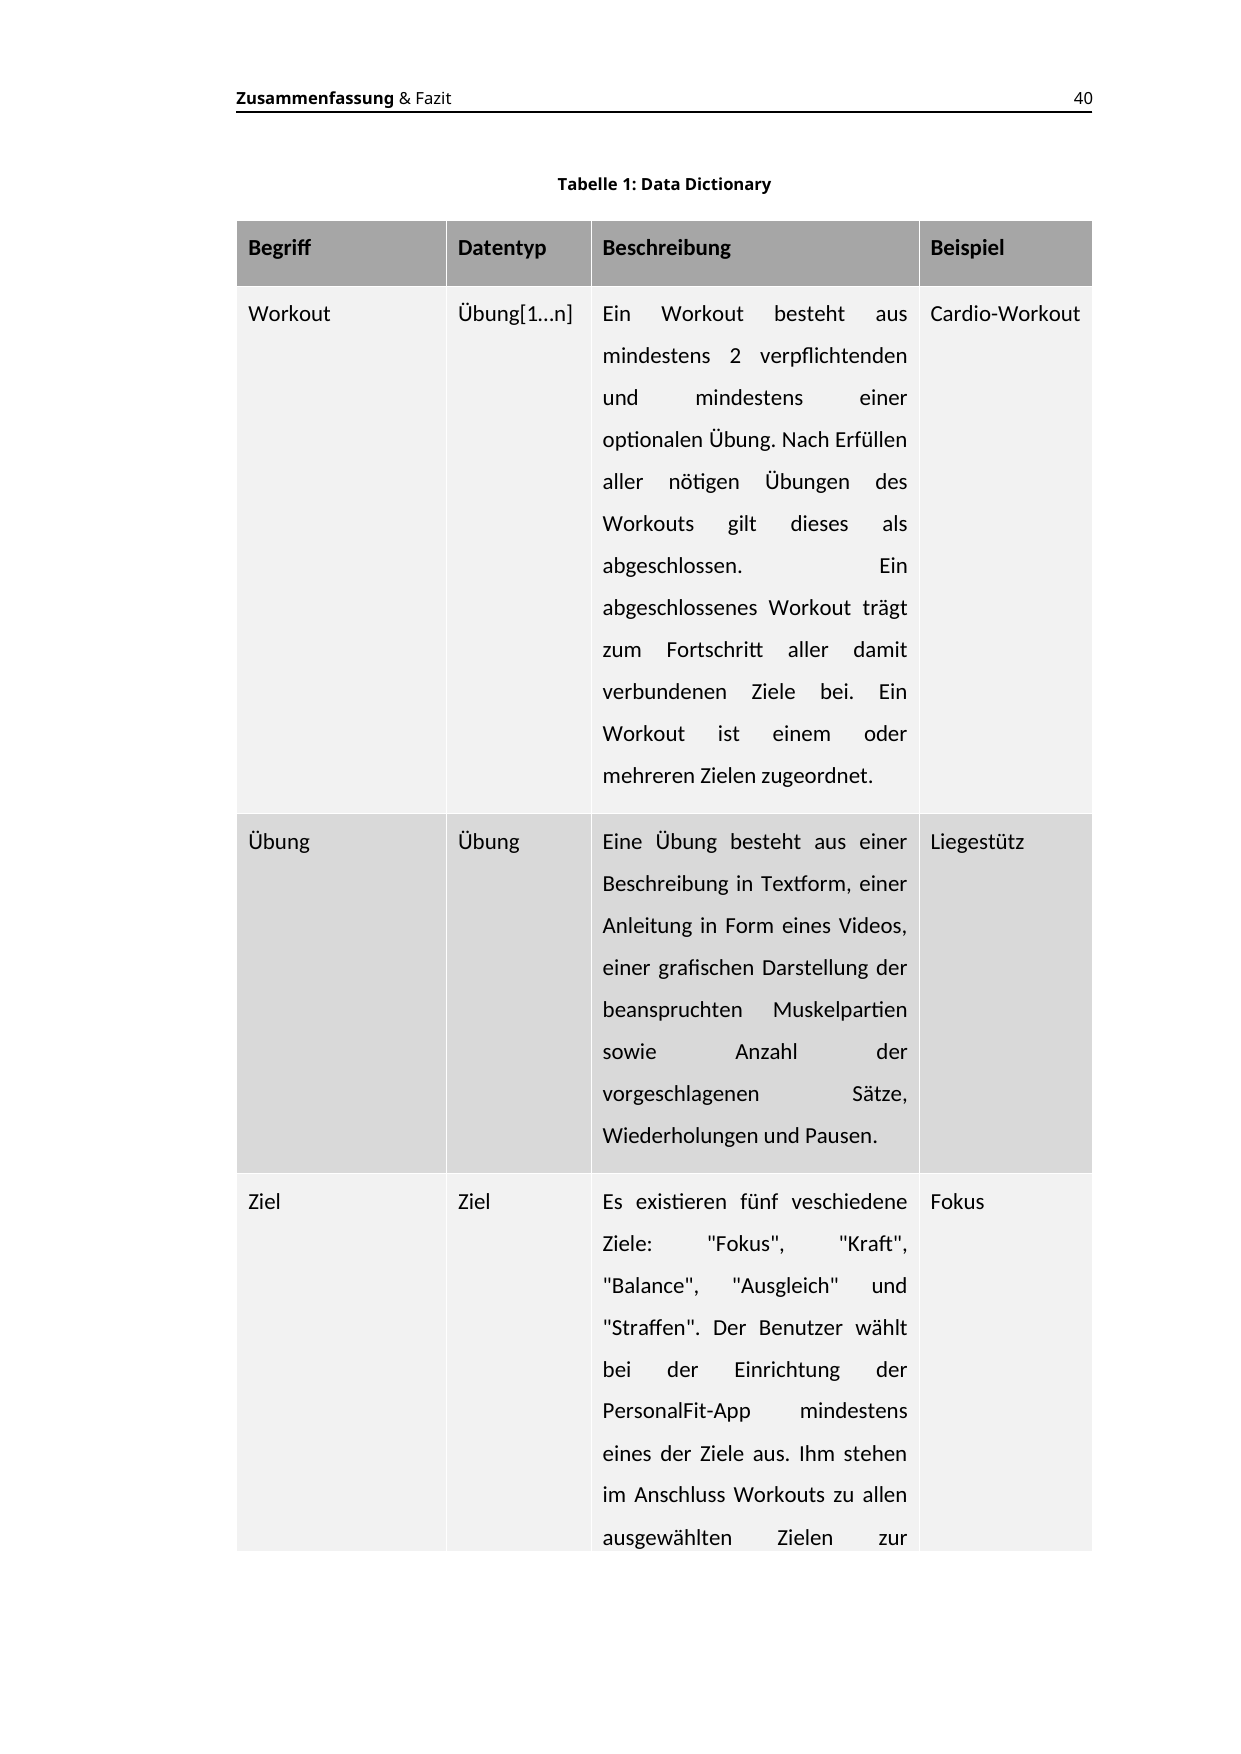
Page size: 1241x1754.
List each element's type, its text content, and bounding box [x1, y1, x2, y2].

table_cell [592, 1174, 919, 1551]
table_header Datentyp [447, 221, 591, 286]
table_cell Workout [237, 287, 446, 813]
table_cell Übung[1…n] [447, 287, 591, 813]
table_cell Cardio-Workout [920, 287, 1092, 813]
table_header Beschreibung [592, 221, 919, 286]
table_cell Fokus [920, 1174, 1092, 1551]
table_cell Ziel [447, 1174, 591, 1551]
text Tabelle 1: Data Dictionary [236, 173, 1092, 196]
table_cell Übung [237, 814, 446, 1173]
table_cell Liegestütz [920, 814, 1092, 1173]
table_cell Übung [447, 814, 591, 1173]
table_header Begriff [237, 221, 446, 286]
table_cell Eine Übung besteht aus einer Beschreibung in Textform, einer Anleitung in Form eines Videos, einer grafischen Darstellung der beanspruchten Muskelpartien sowie Anzahl der vorgeschlagenen Sätze, Wiederholungen und Pausen. [592, 814, 919, 1173]
table_cell Ziel [237, 1174, 446, 1551]
table_cell Ein Workout besteht aus mindestens 2 verpflichtenden und mindestens einer optionalen Übung. Nach Erfüllen aller nötigen Übungen des Workouts gilt dieses als abgeschlossen. Ein abgeschlossenes Workout trägt zum Fortschritt aller damit verbundenen Ziele bei. Ein Workout ist einem oder mehreren Zielen zugeordnet. [592, 287, 919, 813]
table_header Beispiel [920, 221, 1092, 286]
